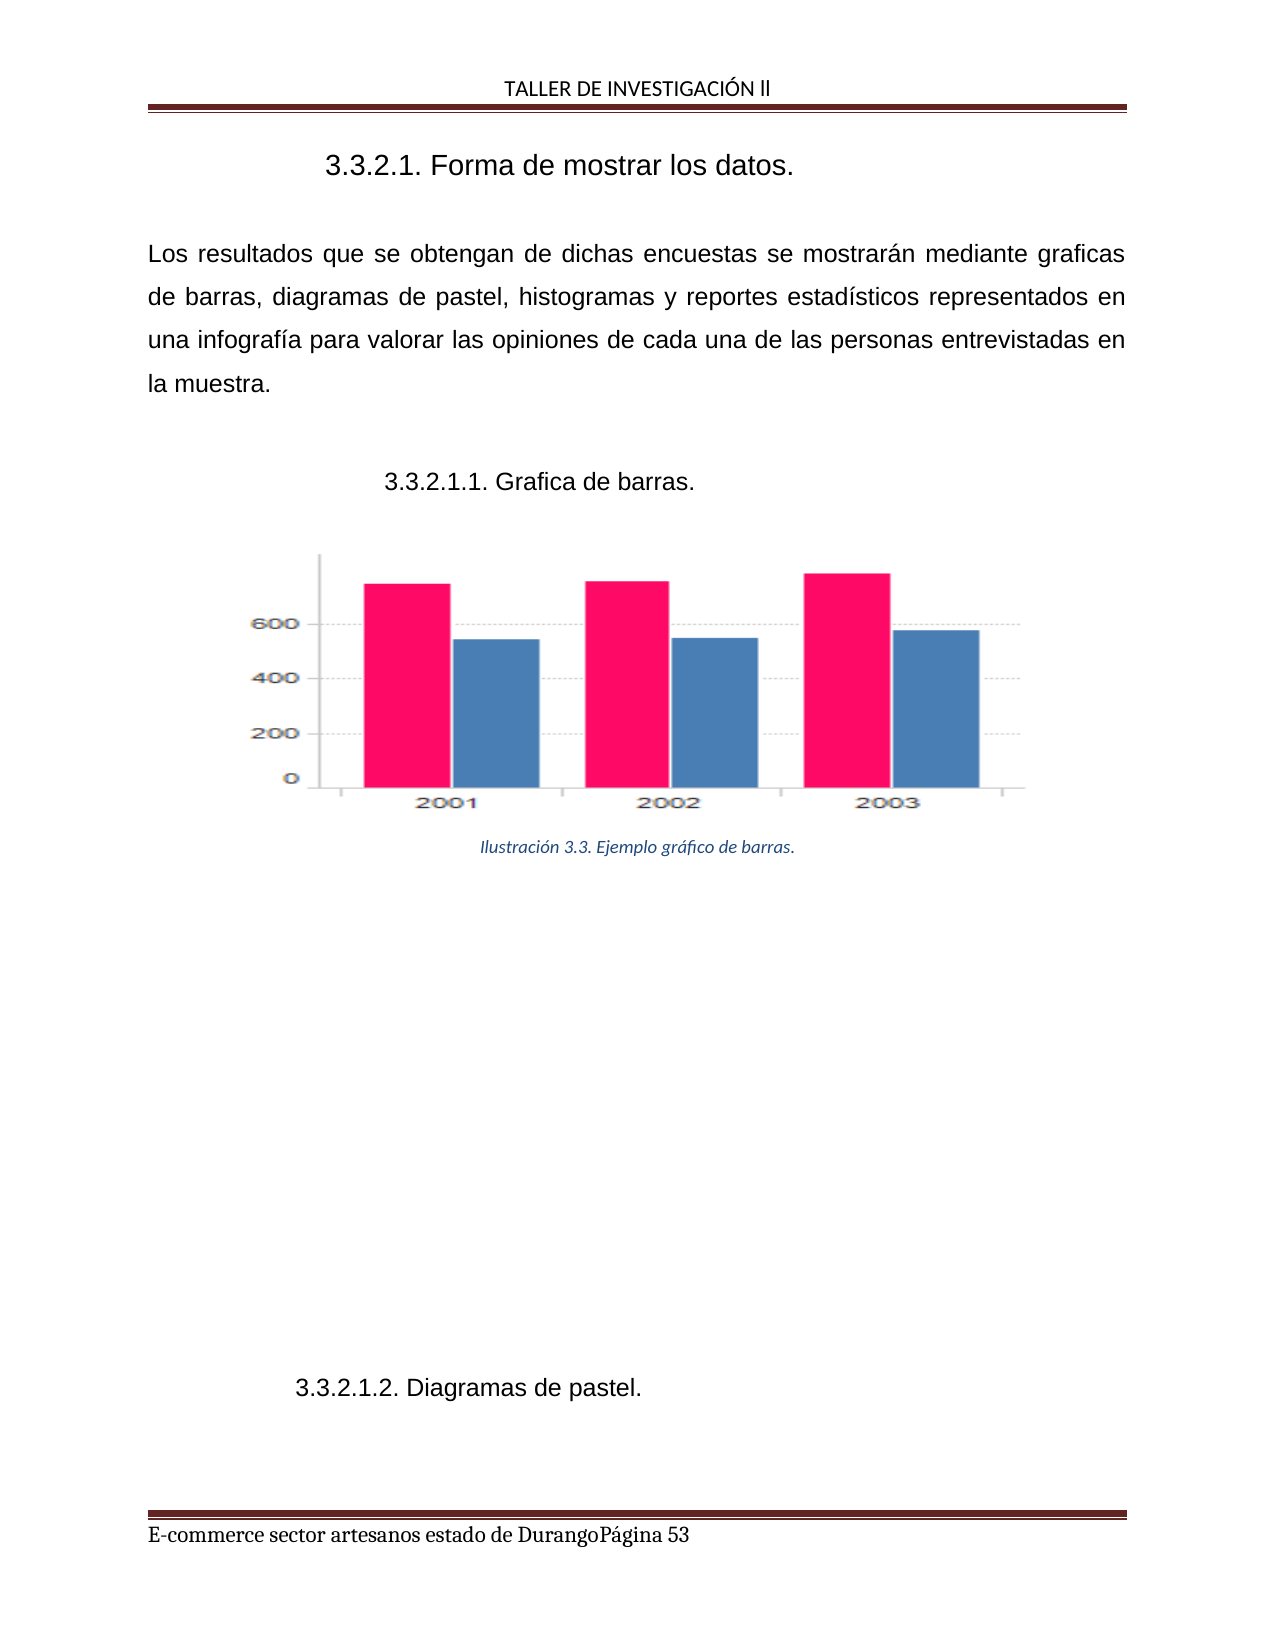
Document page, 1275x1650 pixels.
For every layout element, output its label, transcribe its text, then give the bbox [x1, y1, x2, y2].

picture [230, 553, 1045, 816]
subtitle 3.3.2.1.2. Diagramas de pastel. [221, 1373, 1127, 1402]
text Los resultados que se obtengan de dichas encuestas se mostrarán mediante graficas de barras, diagramas de pastel, histogramas y reportes estadísticos representados en una infografía para valorar las opiniones de cada una de las personas entrevistadas en la muestra. [148, 239, 1127, 397]
text Ilustración 3.1. Ejemplo gráfico de barras. [148, 836, 1127, 858]
subtitle 3.3.2.1. Forma de mostrar los datos. [325, 148, 1127, 181]
subtitle 3.3.2.1.1. Grafica de barras. [384, 467, 1127, 496]
